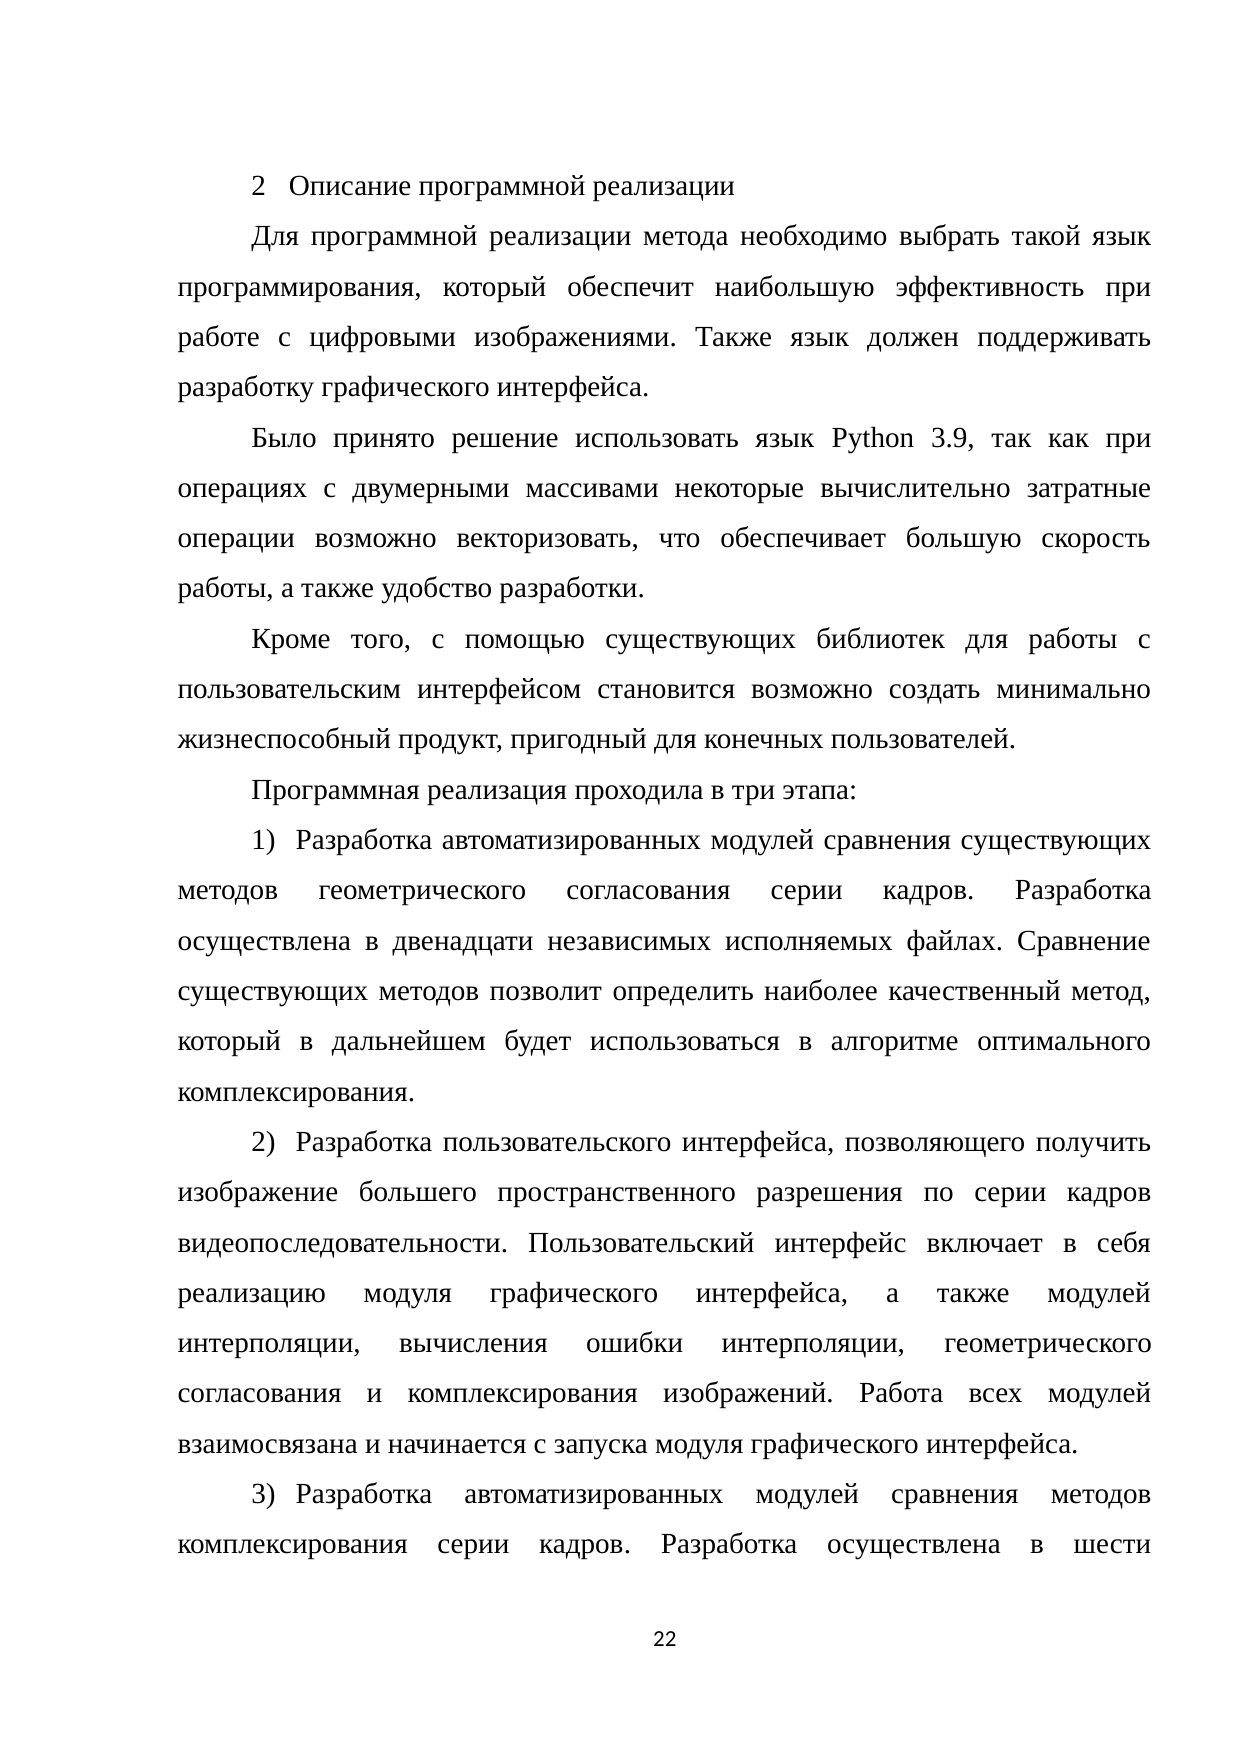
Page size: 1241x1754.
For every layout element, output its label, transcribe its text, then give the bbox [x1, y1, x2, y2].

text Кроме того, с помощью существующих библиотек для работы с пользовательским интерфейсом становится возможно создать минимально жизнеспособный продукт, пригодный для конечных пользователей. [177, 621, 1152, 755]
text Для программной реализации метода необходимо выбрать такой язык программирования, который обеспечит наибольшую эффективность при работе с цифровыми изображениями. Также язык должен поддерживать разработку графического интерфейса. [177, 218, 1152, 403]
text Программная реализация проходила в три этапа: [177, 772, 1152, 805]
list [177, 1476, 1152, 1560]
text Было принято решение использовать язык Python 3.9, так как при операциях с двумерными массивами некоторые вычислительно затратные операции возможно векторизовать, что обеспечивает большую скорость работы, а также удобство разработки. [177, 420, 1152, 604]
list Разработка автоматизированных модулей сравнения существующих методов геометрического согласования серии кадров. Разработка осуществлена в двенадцати независимых исполняемых файлах. Сравнение существующих методов позволит определить наиболее качественный метод, который в дальнейшем будет использоваться в алгоритме оптимального комплексирования. [177, 822, 1152, 1107]
list Описание программной реализации [251, 168, 1152, 202]
list Разработка пользовательского интерфейса, позволяющего получить изображение большего пространственного разрешения по серии кадров видеопоследовательности. Пользовательский интерфейс включает в себя реализацию модуля графического интерфейса, а также модулей интерполяции, вычисления ошибки интерполяции, геометрического согласования и комплексирования изображений. Работа всех модулей взаимосвязана и начинается с запуска модуля графического интерфейса. [177, 1124, 1152, 1459]
